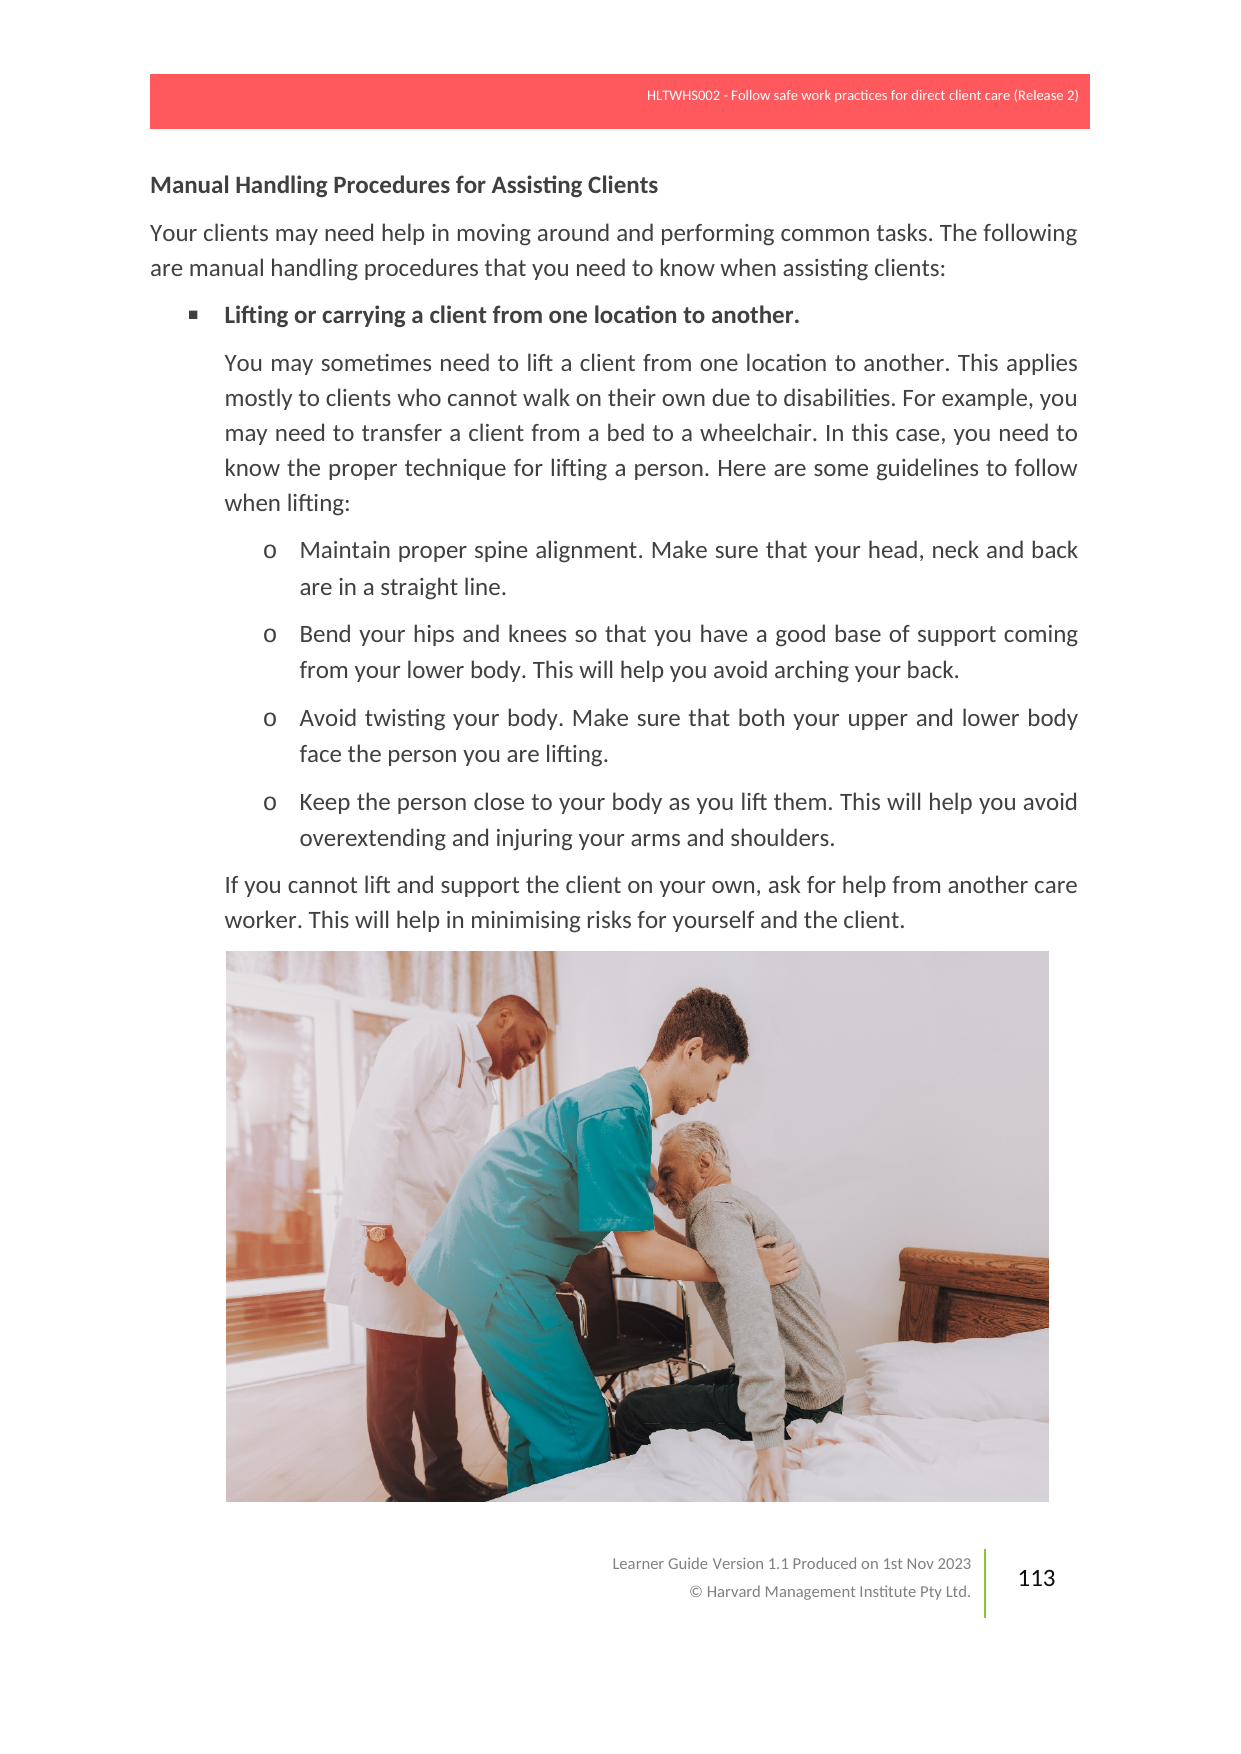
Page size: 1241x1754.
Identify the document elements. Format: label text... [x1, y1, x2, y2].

list Bend your hips and knees so that you have a good base of support coming from your lower body. This will help you avoid arching your back. [262, 618, 1079, 685]
list If you cannot lift and support the client on your own, ask for help from another care worker. This will help in minimising risks for yourself and the client. [224, 869, 1079, 935]
list Lifting or carrying a client from one location to another. [187, 299, 1079, 330]
text Manual Handling Procedures for Assisting Clients [150, 169, 1079, 200]
list Keep the person close to your body as you lift them. This will help you avoid overextending and injuring your arms and shoulders. [262, 786, 1079, 852]
picture [226, 951, 1049, 1502]
list Maintain proper spine alignment. Make sure that your head, neck and back are in a straight line. [262, 534, 1079, 601]
list You may sometimes need to lift a client from one location to another. This applies mostly to clients who cannot walk on their own due to disabilities. For example, you may need to transfer a client from a bed to a wheelchair. In this case, you need to know the proper technique for lifting a person. Here are some guidelines to follow when lifting: [224, 347, 1079, 517]
list Avoid twisting your body. Make sure that both your upper and lower body face the person you are lifting. [262, 702, 1079, 769]
text Your clients may need help in moving around and performing common tasks. The following are manual handling procedures that you need to know when assisting clients: [150, 217, 1079, 282]
